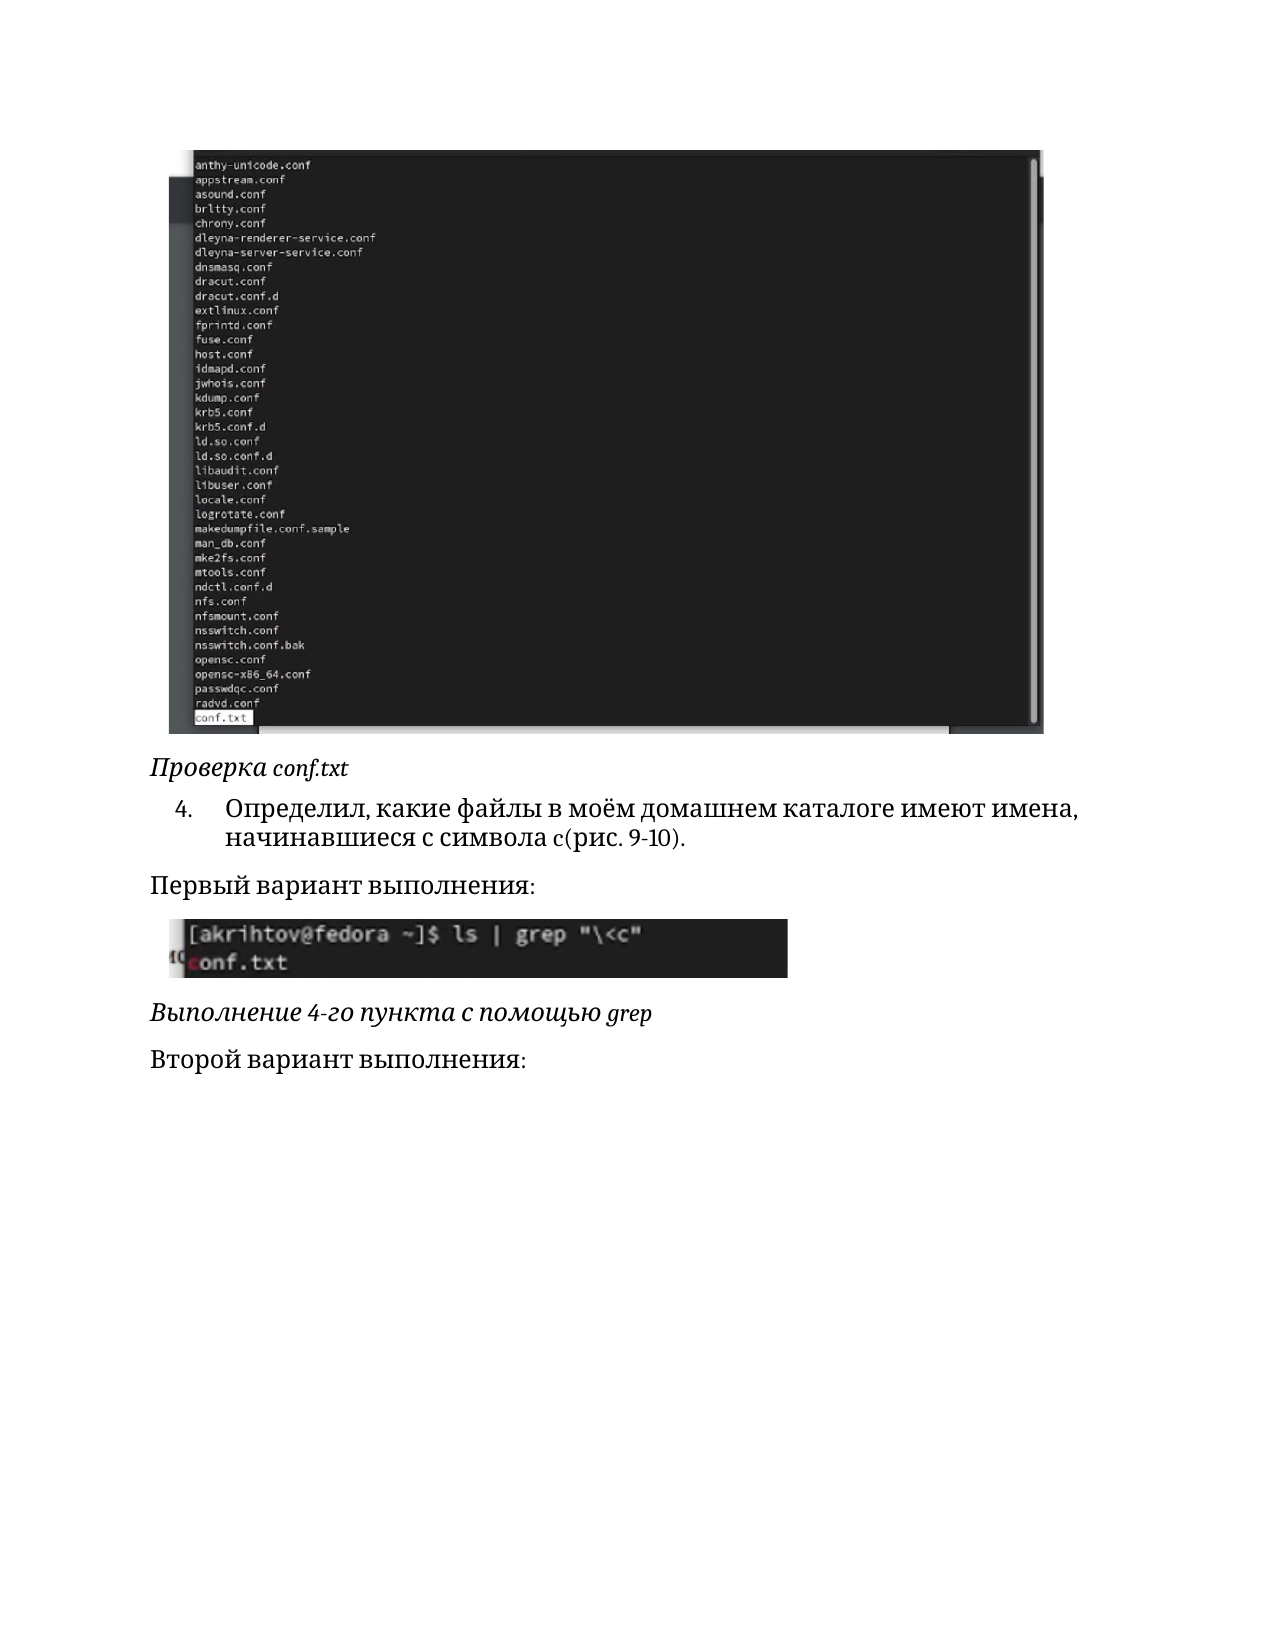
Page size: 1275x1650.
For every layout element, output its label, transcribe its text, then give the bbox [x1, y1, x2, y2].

picture [168, 150, 1044, 734]
picture [168, 919, 788, 978]
text Выполнение 4-го пункта с помощью grep [150, 998, 1125, 1027]
text Первый вариант выполнения: [150, 872, 1125, 900]
text Проверка conf.txt [150, 754, 1125, 783]
text Второй вариант выполнения: [150, 1046, 1125, 1075]
list Определил, какие файлы в моём домашнем каталоге имеют имена, начинавшиеся с символа c(рис. 9-10). [175, 795, 1125, 853]
